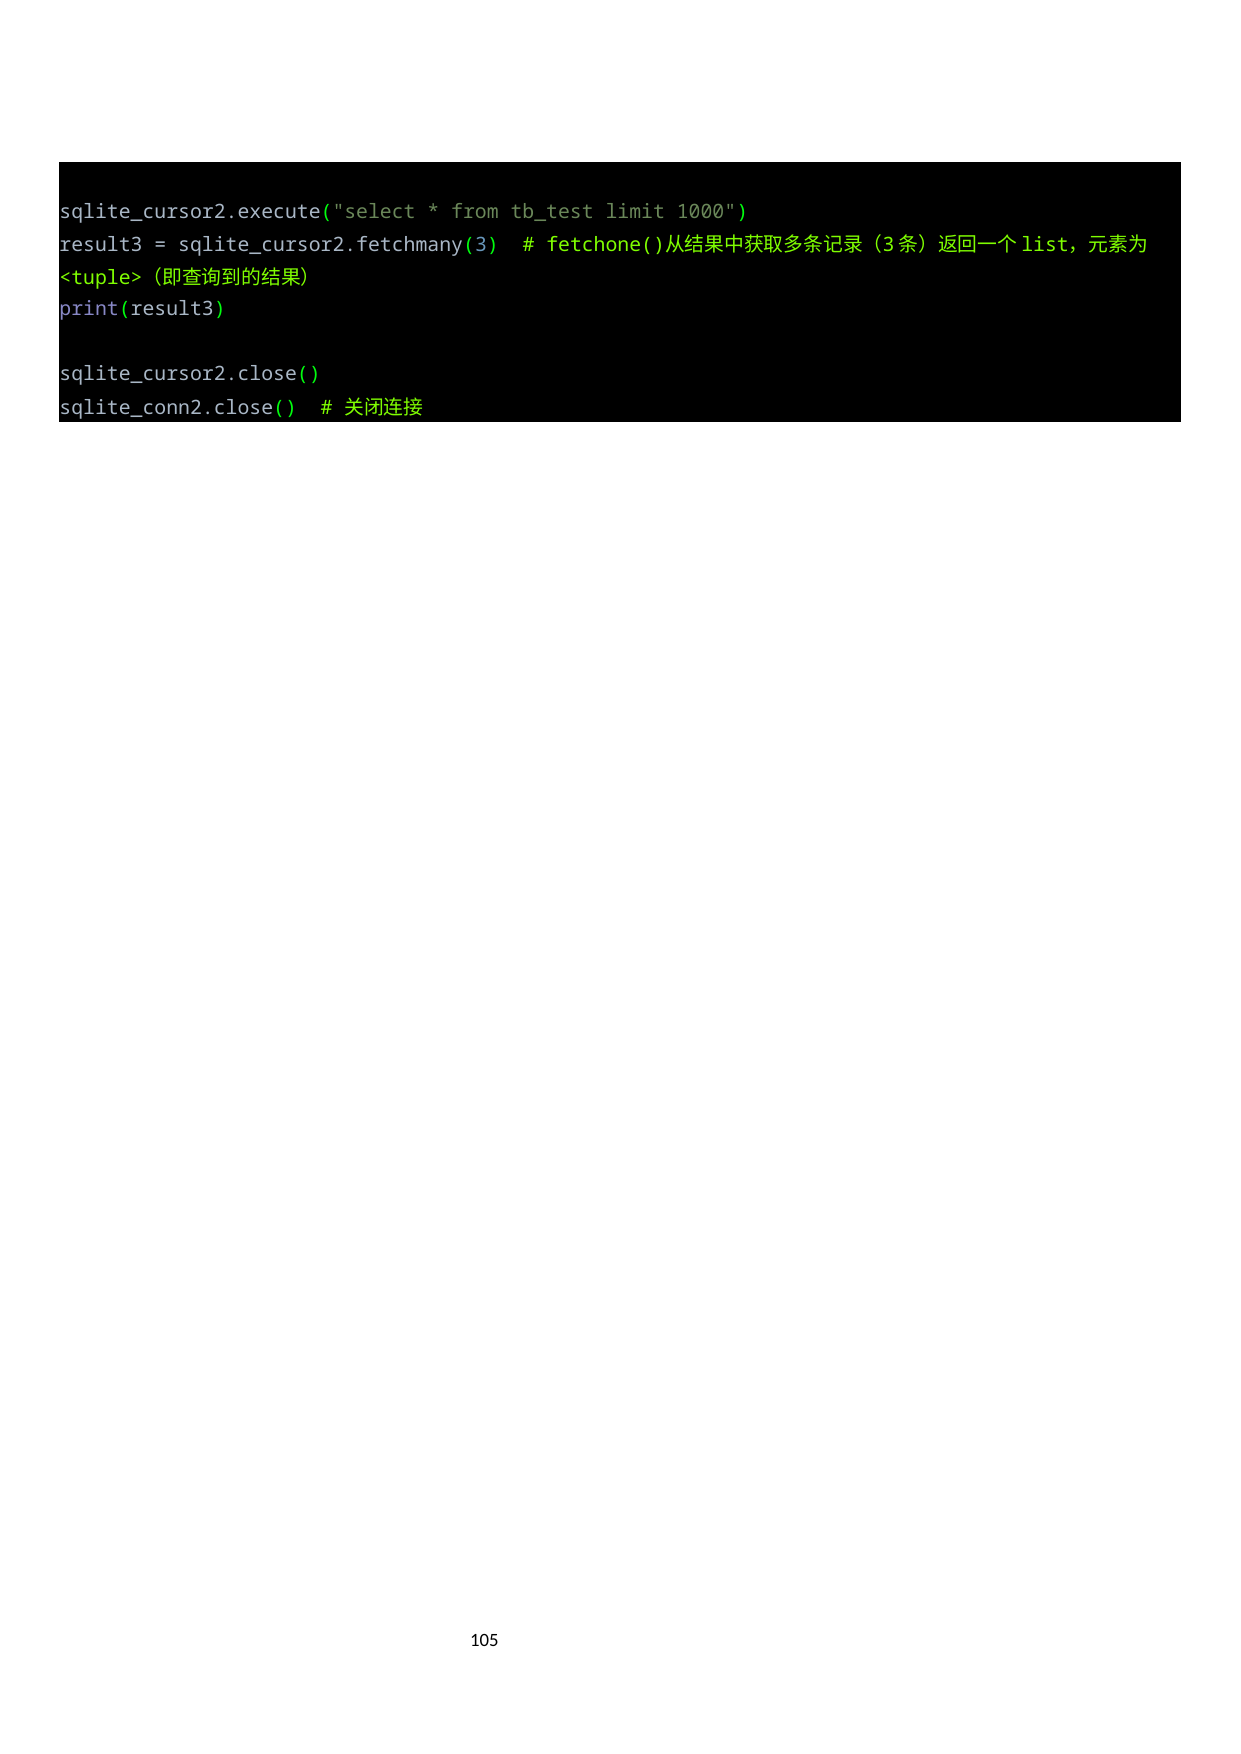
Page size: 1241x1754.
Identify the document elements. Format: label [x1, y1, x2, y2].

text [59, 162, 1181, 422]
